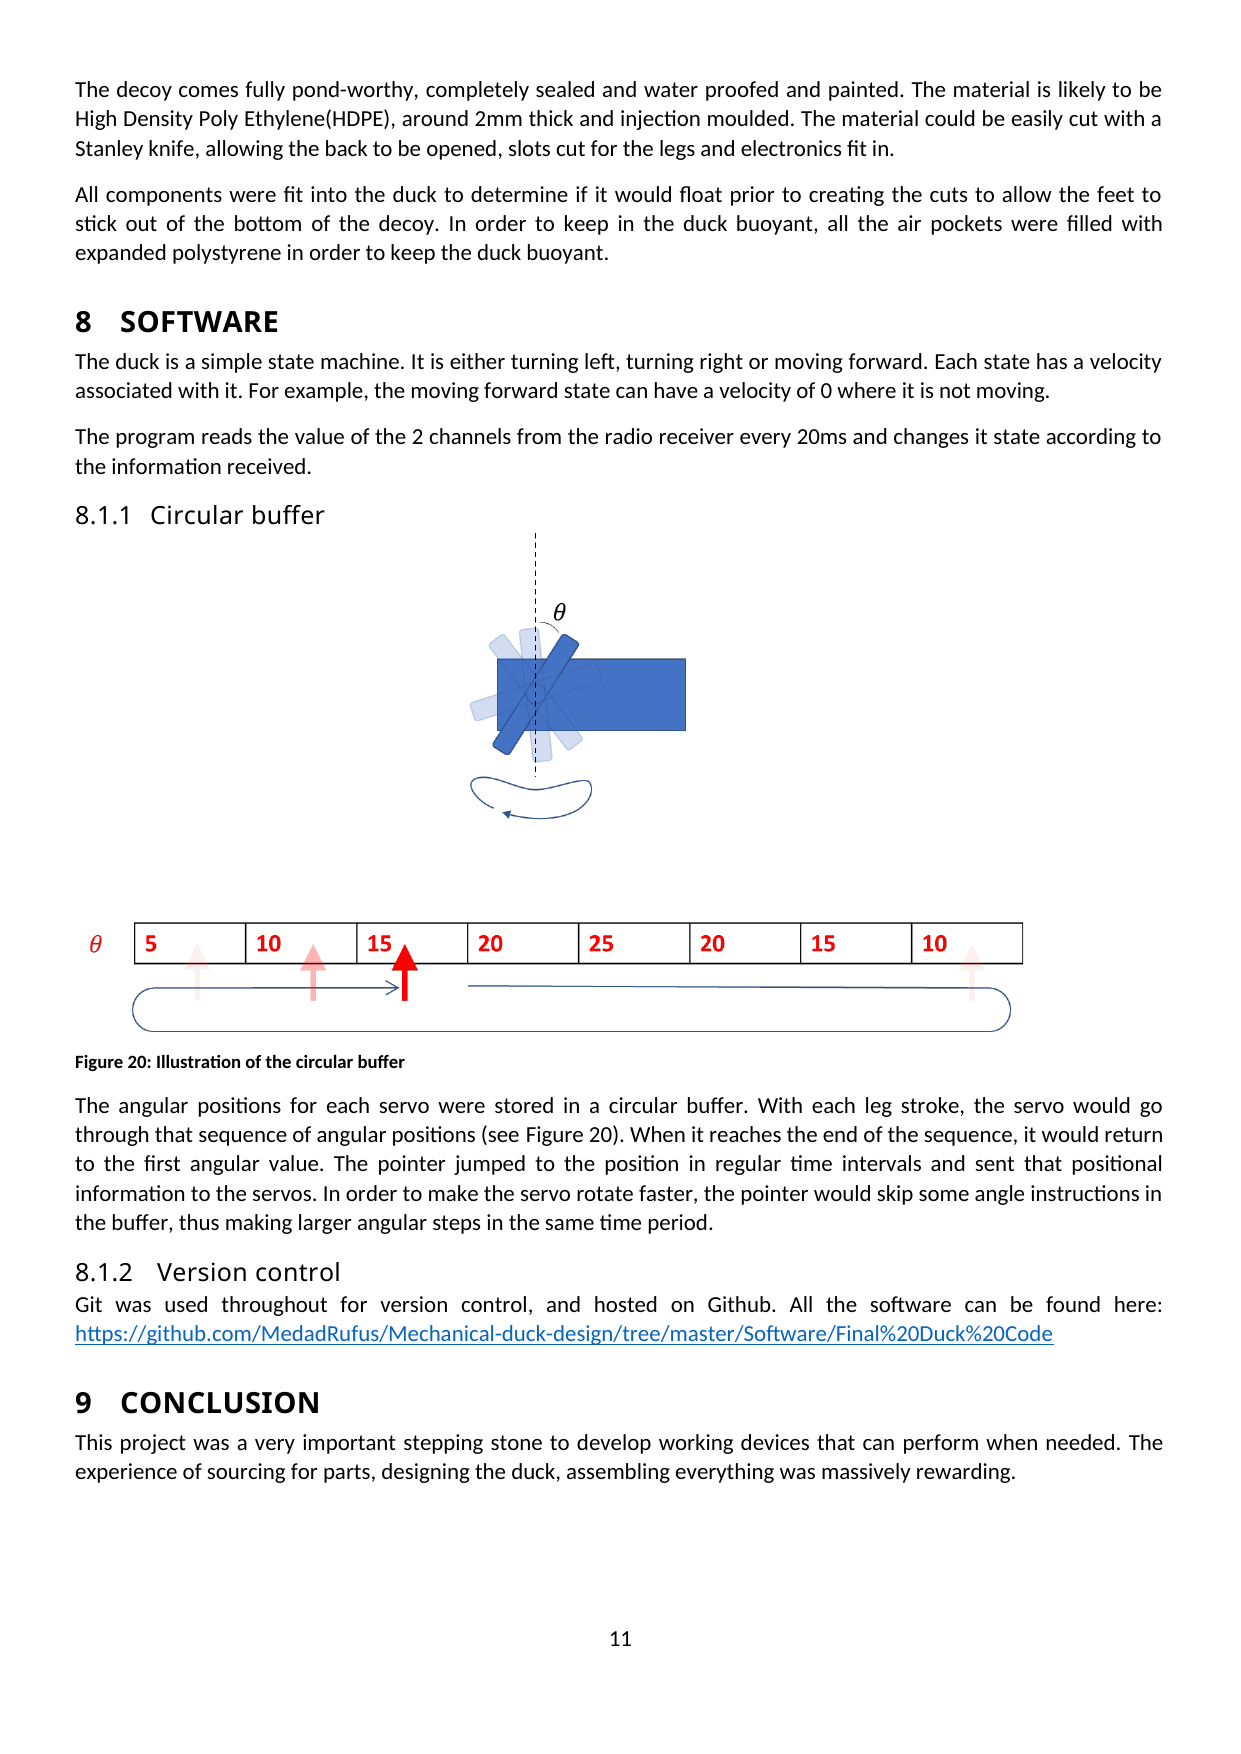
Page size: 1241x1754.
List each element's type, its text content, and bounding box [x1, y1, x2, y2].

text The angular positions for each servo were stored in a circular buffer. With each leg stroke, the servo would go through that sequence of angular positions (see Figure 20). When it reaches the end of the sequence, it would return to the first angular value. The pointer jumped to the position in regular time intervals and sent that positional information to the servos. In order to make the servo rotate faster, the pointer would skip some angle instructions in the buffer, thus making larger angular steps in the same time period. [75, 1091, 1165, 1236]
subtitle Software [75, 301, 1165, 341]
text Figure 20: Illustration of the circular buffer [75, 1050, 1165, 1073]
text The program reads the value of the 2 channels from the radio receiver every 20ms and changes it state according to the information received. [75, 422, 1165, 480]
picture [75, 533, 1024, 1032]
subtitle Circular buffer [75, 498, 1165, 532]
text Git was used throughout for version control, and hosted on Github. All the software can be found here: https://github.com/MedadRufus/Mechanical-duck-design/tree/master/Software/Final%20Duck%20Code [75, 1290, 1165, 1347]
text This project was a very important stepping stone to develop working devices that can perform when needed. The experience of sourcing for parts, designing the duck, assembling everything was massively rewarding. [75, 1428, 1165, 1485]
subtitle Conclusion [75, 1382, 1165, 1422]
subtitle Version control [75, 1254, 1165, 1288]
text The decoy comes fully pond-worthy, completely sealed and water proofed and painted. The material is likely to be High Density Poly Ethylene(HDPE), around 2mm thick and injection moulded. The material could be easily cut with a Stanley knife, allowing the back to be opened, slots cut for the legs and electronics fit in. [75, 75, 1165, 162]
text All components were fit into the duck to determine if it would float prior to creating the cuts to allow the feet to stick out of the bottom of the decoy. In order to keep in the duck buoyant, all the air pockets were filled with expanded polystyrene in order to keep the duck buoyant. [75, 180, 1165, 267]
text The duck is a simple state machine. It is either turning left, turning right or moving forward. Each state has a velocity associated with it. For example, the moving forward state can have a velocity of 0 where it is not moving. [75, 347, 1165, 404]
